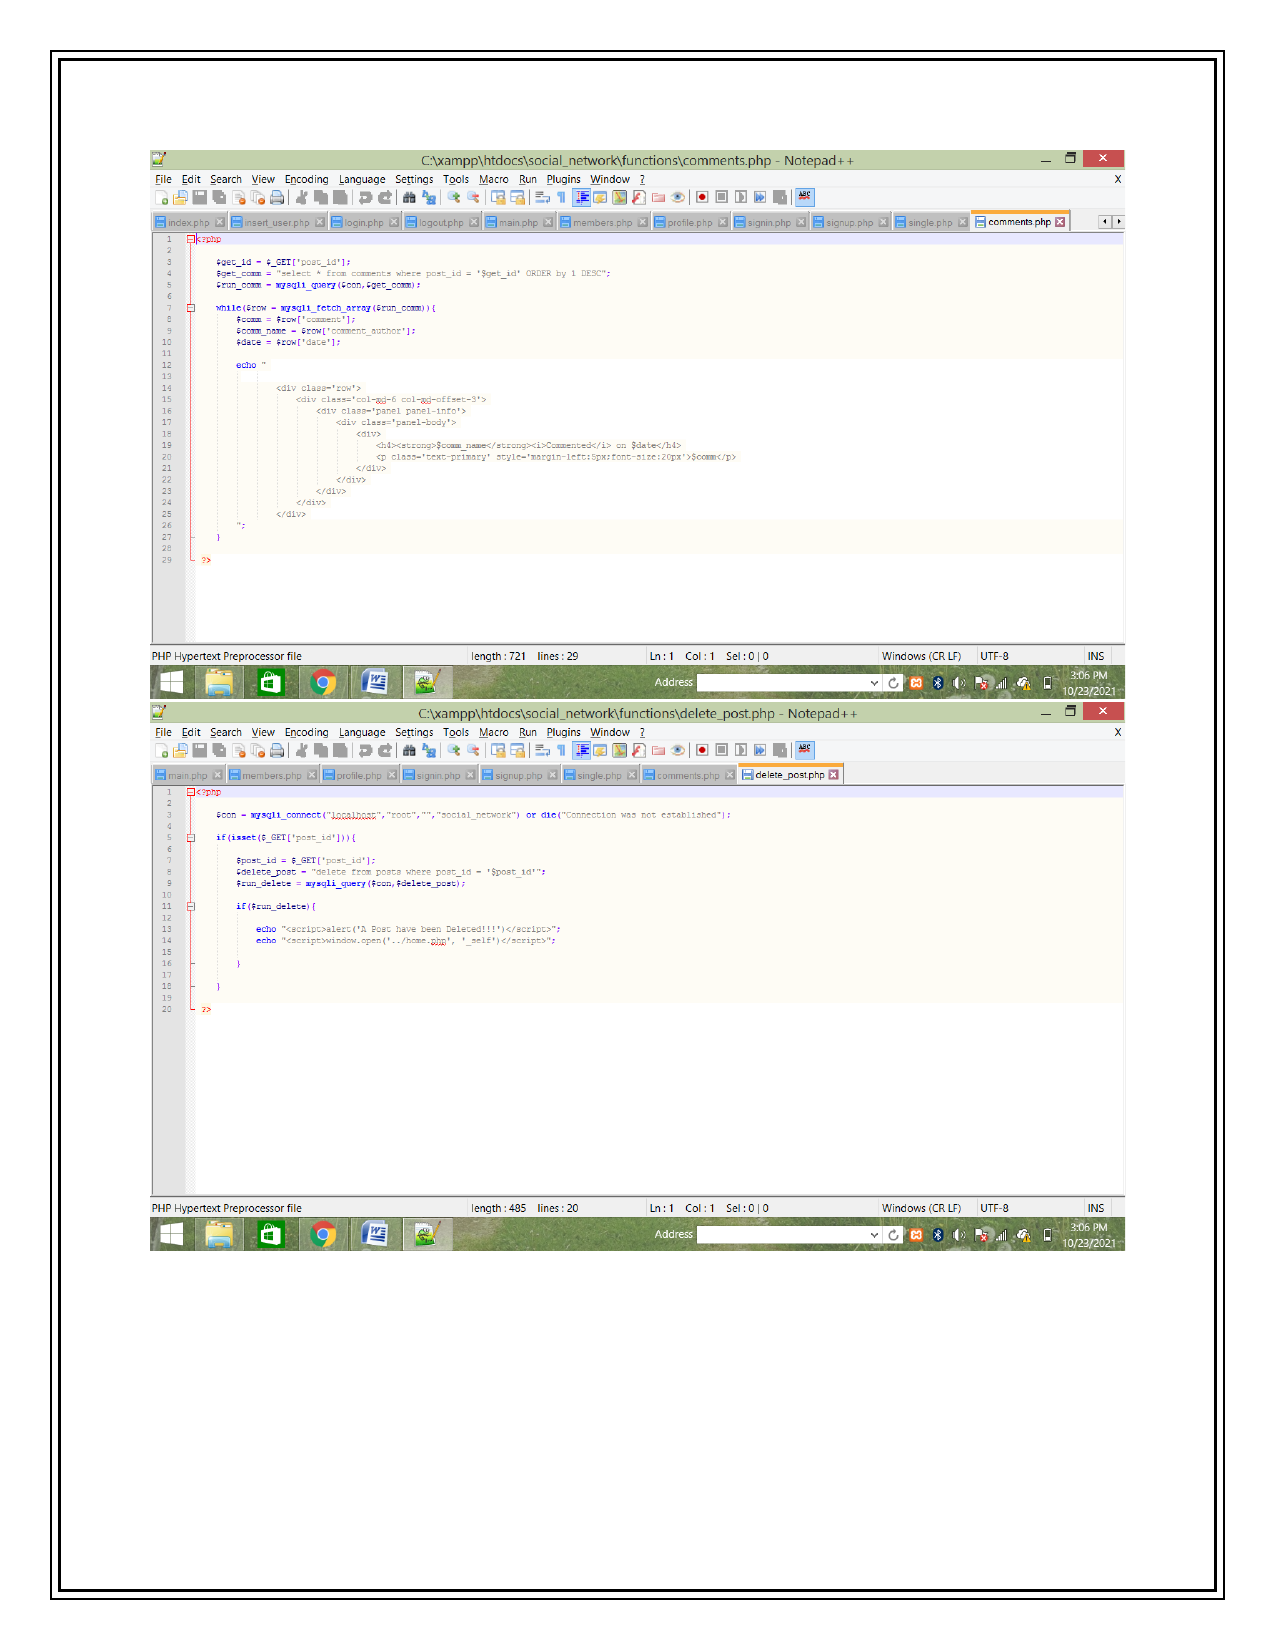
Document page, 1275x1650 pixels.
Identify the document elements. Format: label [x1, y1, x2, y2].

picture [150, 702, 1125, 1251]
picture [150, 150, 1125, 699]
